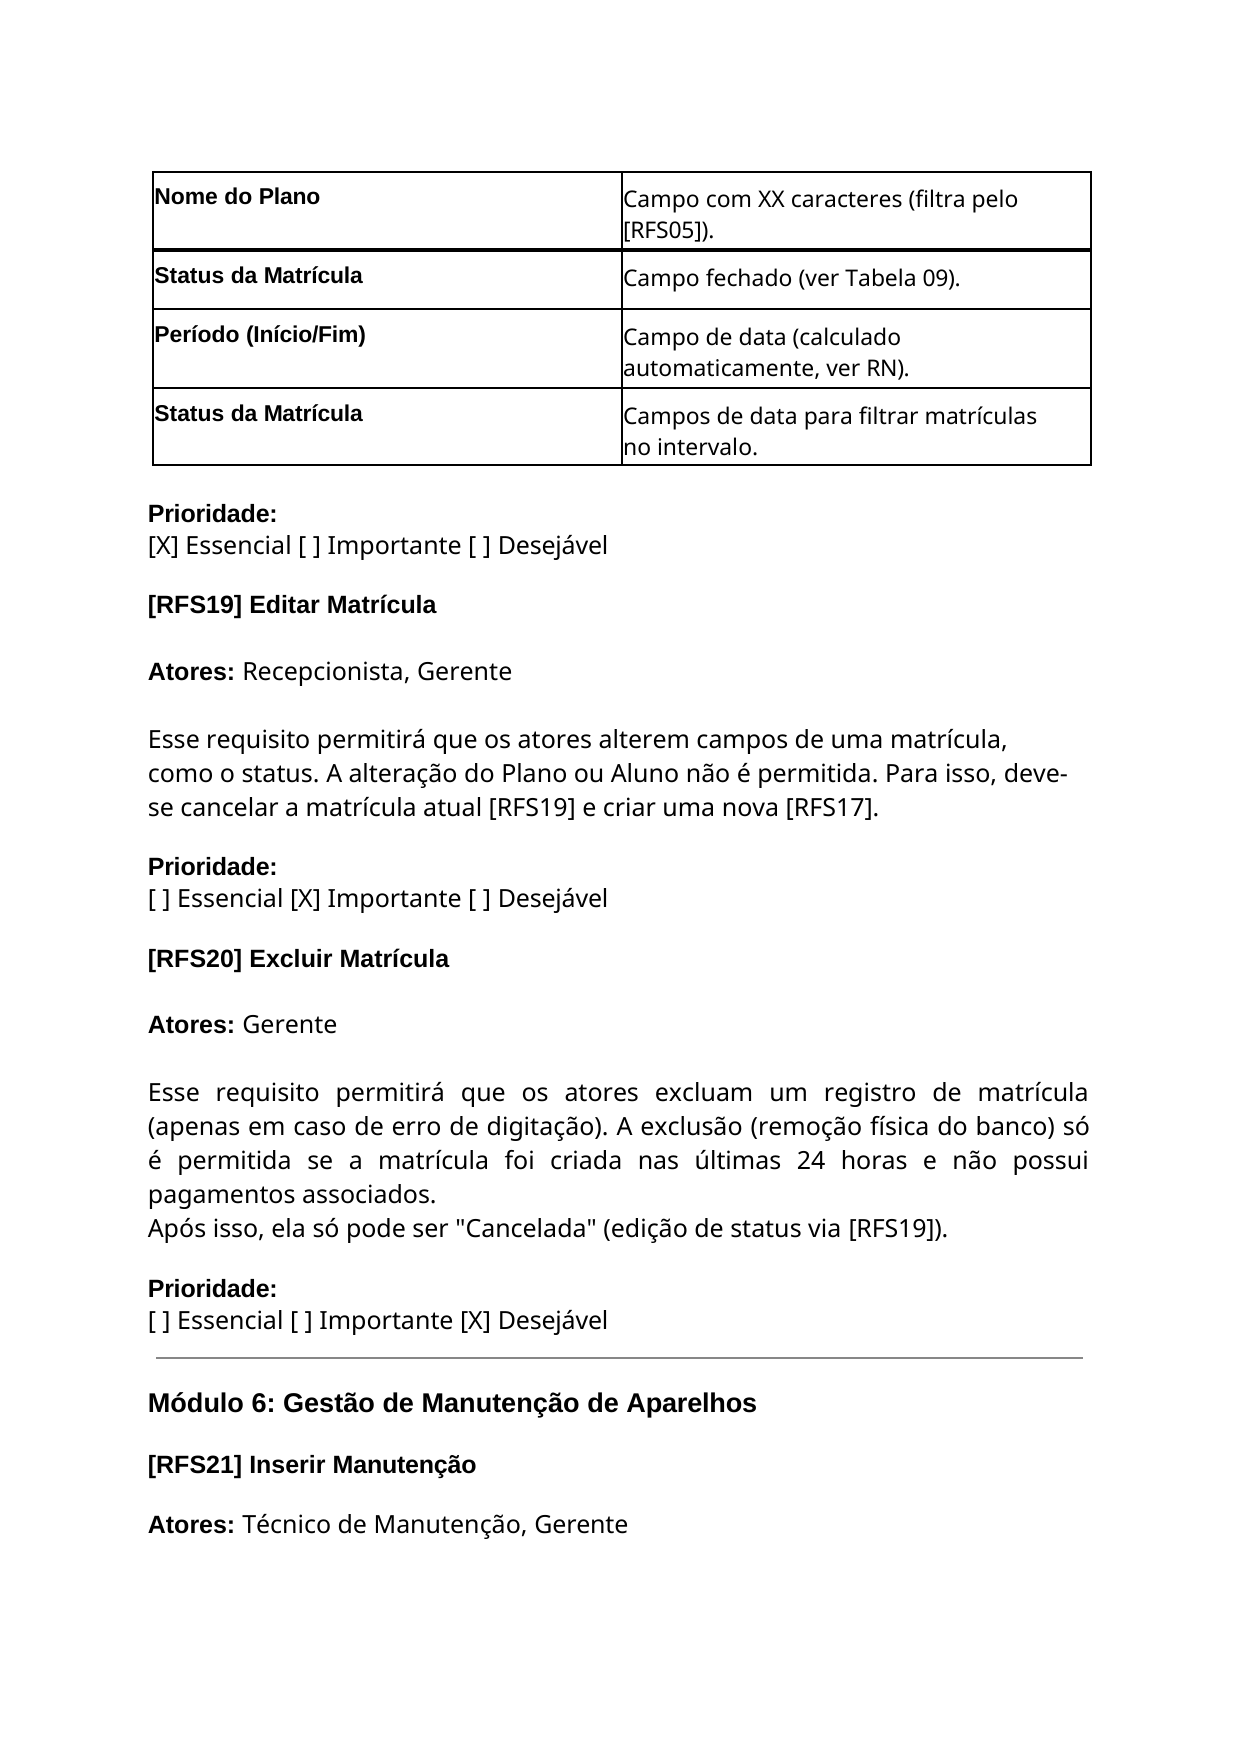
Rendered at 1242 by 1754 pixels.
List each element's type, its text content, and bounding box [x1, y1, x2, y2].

table_cell Nome do Plano [154, 173, 621, 248]
table_header Status da Matrícula [154, 252, 621, 308]
text Esse requisito permitirá que os atores excluam um registro de matrícula (apenas em caso de erro de digitação). A exclusão (remoção física do banco) só é permitida se a matrícula foi criada nas últimas 24 horas e não possui pagamentos associados. [148, 1075, 1090, 1211]
text [RFS20] Excluir Matrícula Atores: Gerente [148, 944, 488, 1041]
text Após isso, ela só pode ser "Cancelada" (edição de status via [RFS19]). [148, 1211, 1094, 1245]
table_cell Período (Início/Fim) [154, 310, 621, 387]
table_cell Status da Matrícula [154, 389, 621, 464]
table_cell Campo com XX caracteres (filtra pelo [RFS05]). [623, 173, 1090, 248]
text [X] Essencial [ ] Importante [ ] Desejável [148, 528, 1094, 562]
text Módulo 6: Gestão de Manutenção de Aparelhos [148, 1387, 1094, 1418]
text Prioridade: [148, 1274, 1094, 1303]
table_cell Campos de data para filtrar matrículas no intervalo. [623, 389, 1090, 464]
text Prioridade: [148, 852, 1094, 881]
table_header Campo fechado (ver Tabela 09). [623, 252, 1090, 308]
text Atores: Técnico de Manutenção, Gerente [148, 1507, 1094, 1541]
text [RFS21] Inserir Manutenção [148, 1450, 1094, 1478]
text [ ] Essencial [ ] Importante [X] Desejável [148, 1303, 1094, 1337]
table_cell Campo de data (calculado automaticamente, ver RN). [623, 310, 1090, 387]
text [RFS19] Editar Matrícula Atores: Recepcionista, Gerente [148, 590, 524, 687]
text Prioridade: [148, 499, 1094, 528]
text Esse requisito permitirá que os atores alterem campos de uma matrícula, como o status. A alteração do Plano ou Aluno não é permitida. Para isso, deve-se cancelar a matrícula atual [RFS19] e criar uma nova [RFS17]. [148, 721, 1077, 823]
text [ ] Essencial [X] Importante [ ] Desejável [148, 881, 1094, 915]
